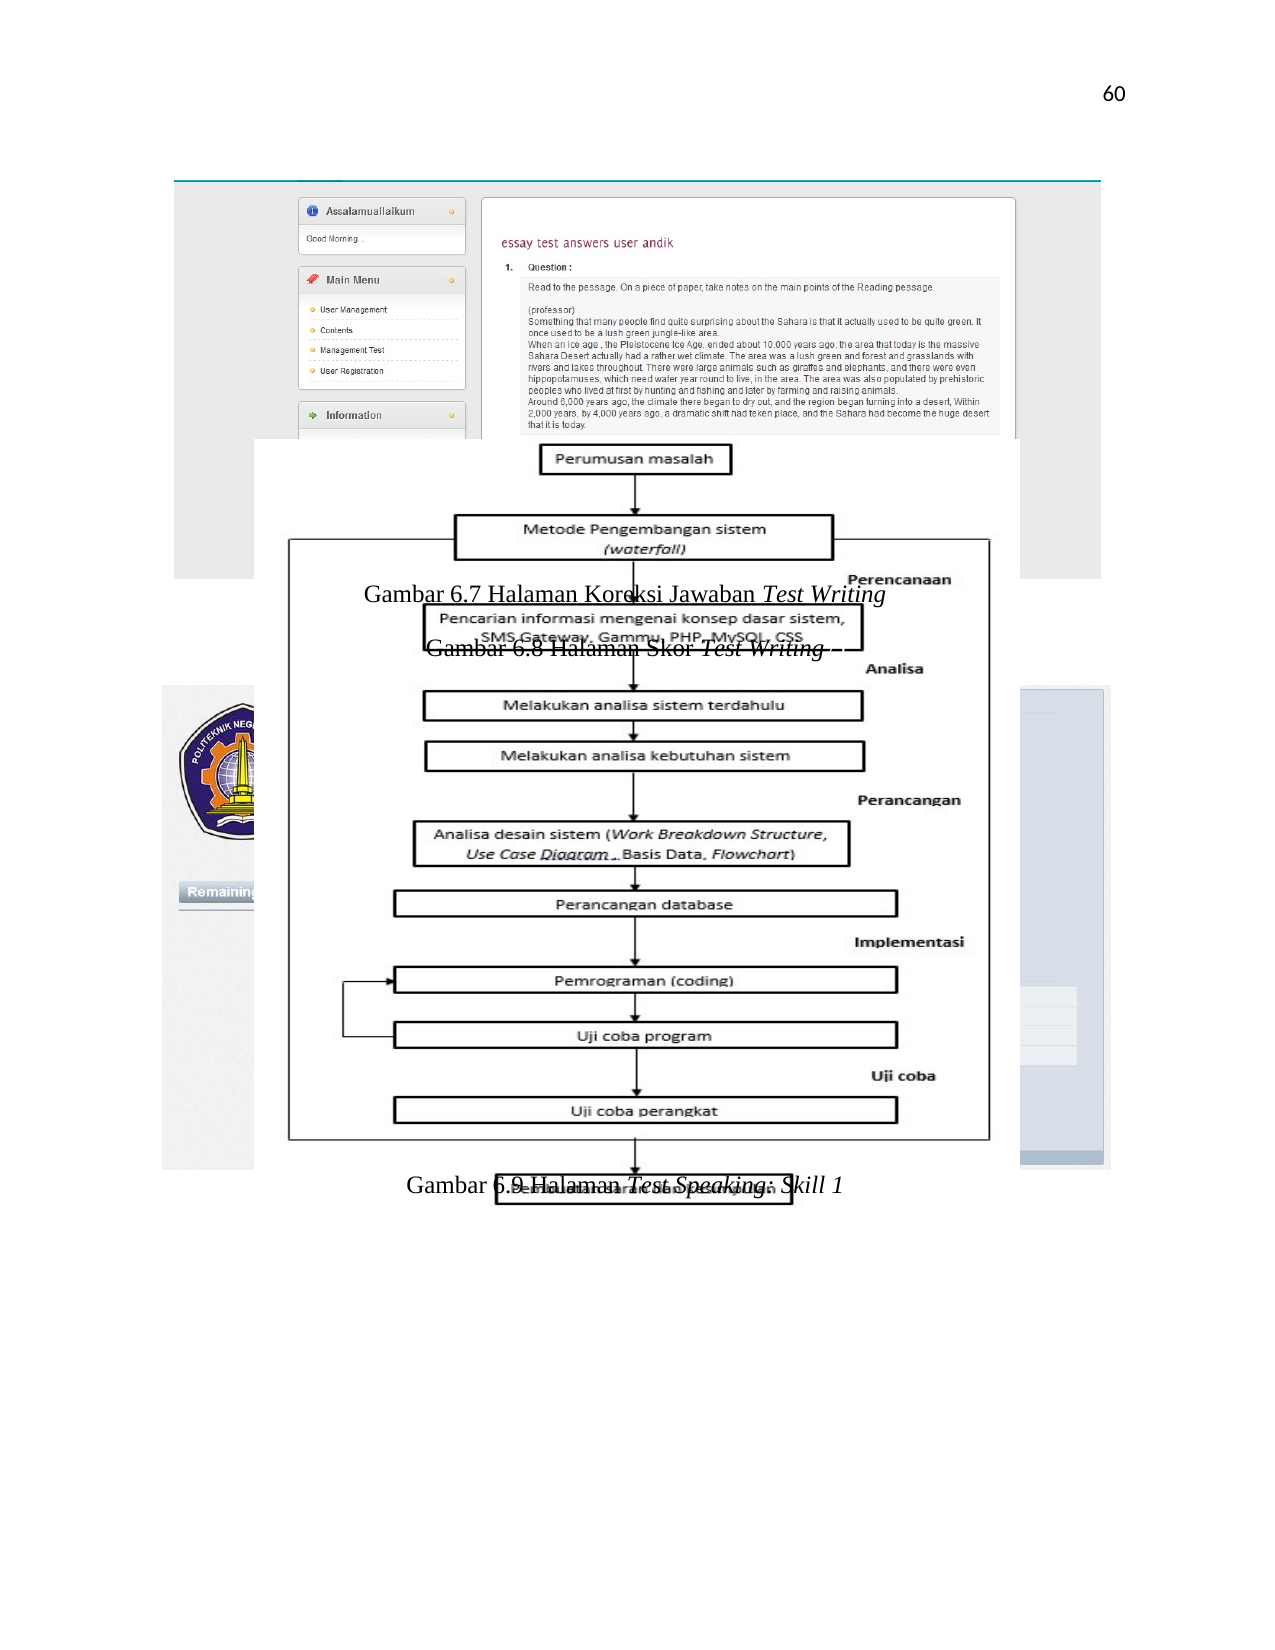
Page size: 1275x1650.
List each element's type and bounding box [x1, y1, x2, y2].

picture [162, 180, 1111, 1211]
